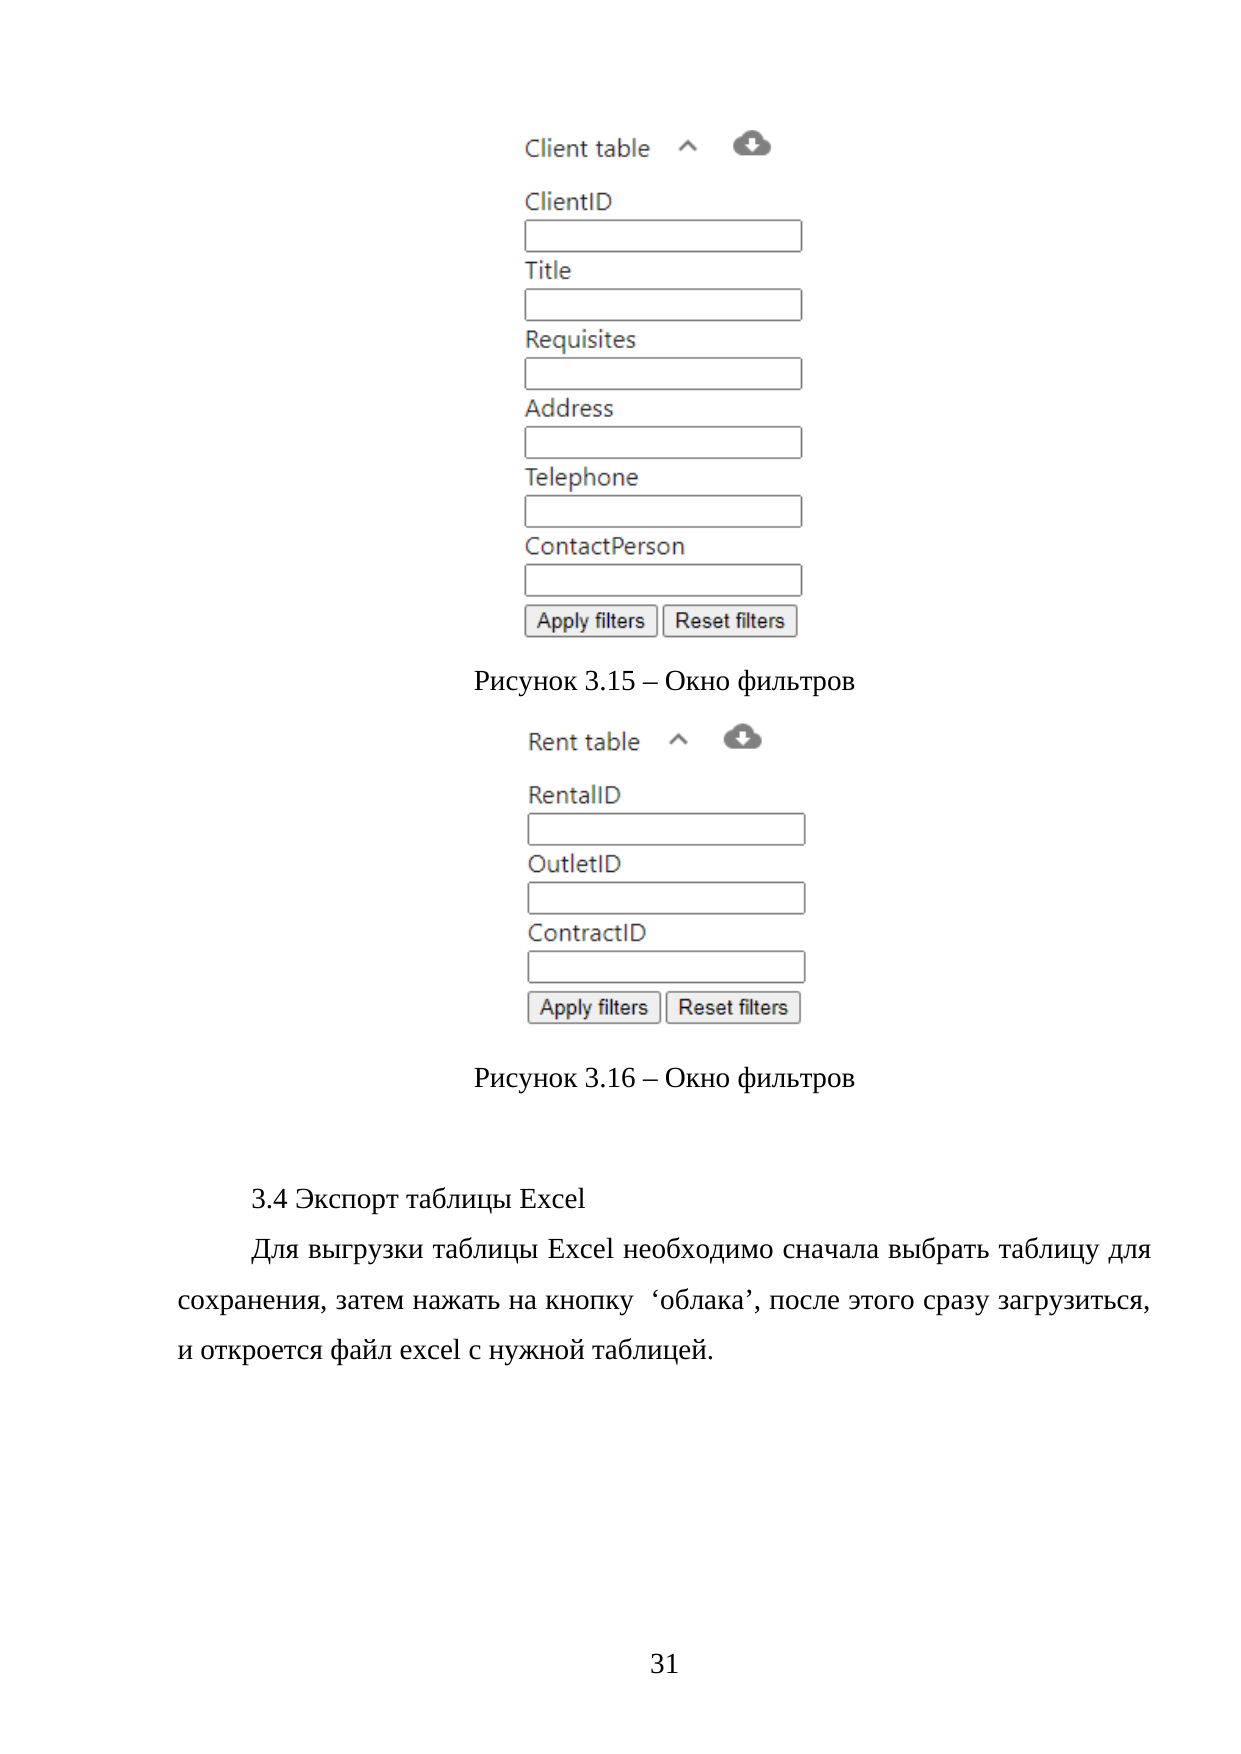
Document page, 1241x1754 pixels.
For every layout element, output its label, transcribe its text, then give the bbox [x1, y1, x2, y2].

subtitle 3.4 Экспорт таблицы Excel [177, 1181, 1152, 1215]
text Рисунок 3.15 – Окно фильтров [177, 663, 1152, 697]
picture [517, 118, 812, 647]
text Для выгрузки таблицы Excel необходимо сначала выбрать таблицу для сохранения, затем нажать на кнопку ‘облака’, после этого сразу загрузиться, и откроется файл excel с нужной таблицей. [177, 1232, 1152, 1366]
text Рисунок 3.16 – Окно фильтров [177, 1060, 1152, 1093]
picture [509, 713, 820, 1043]
